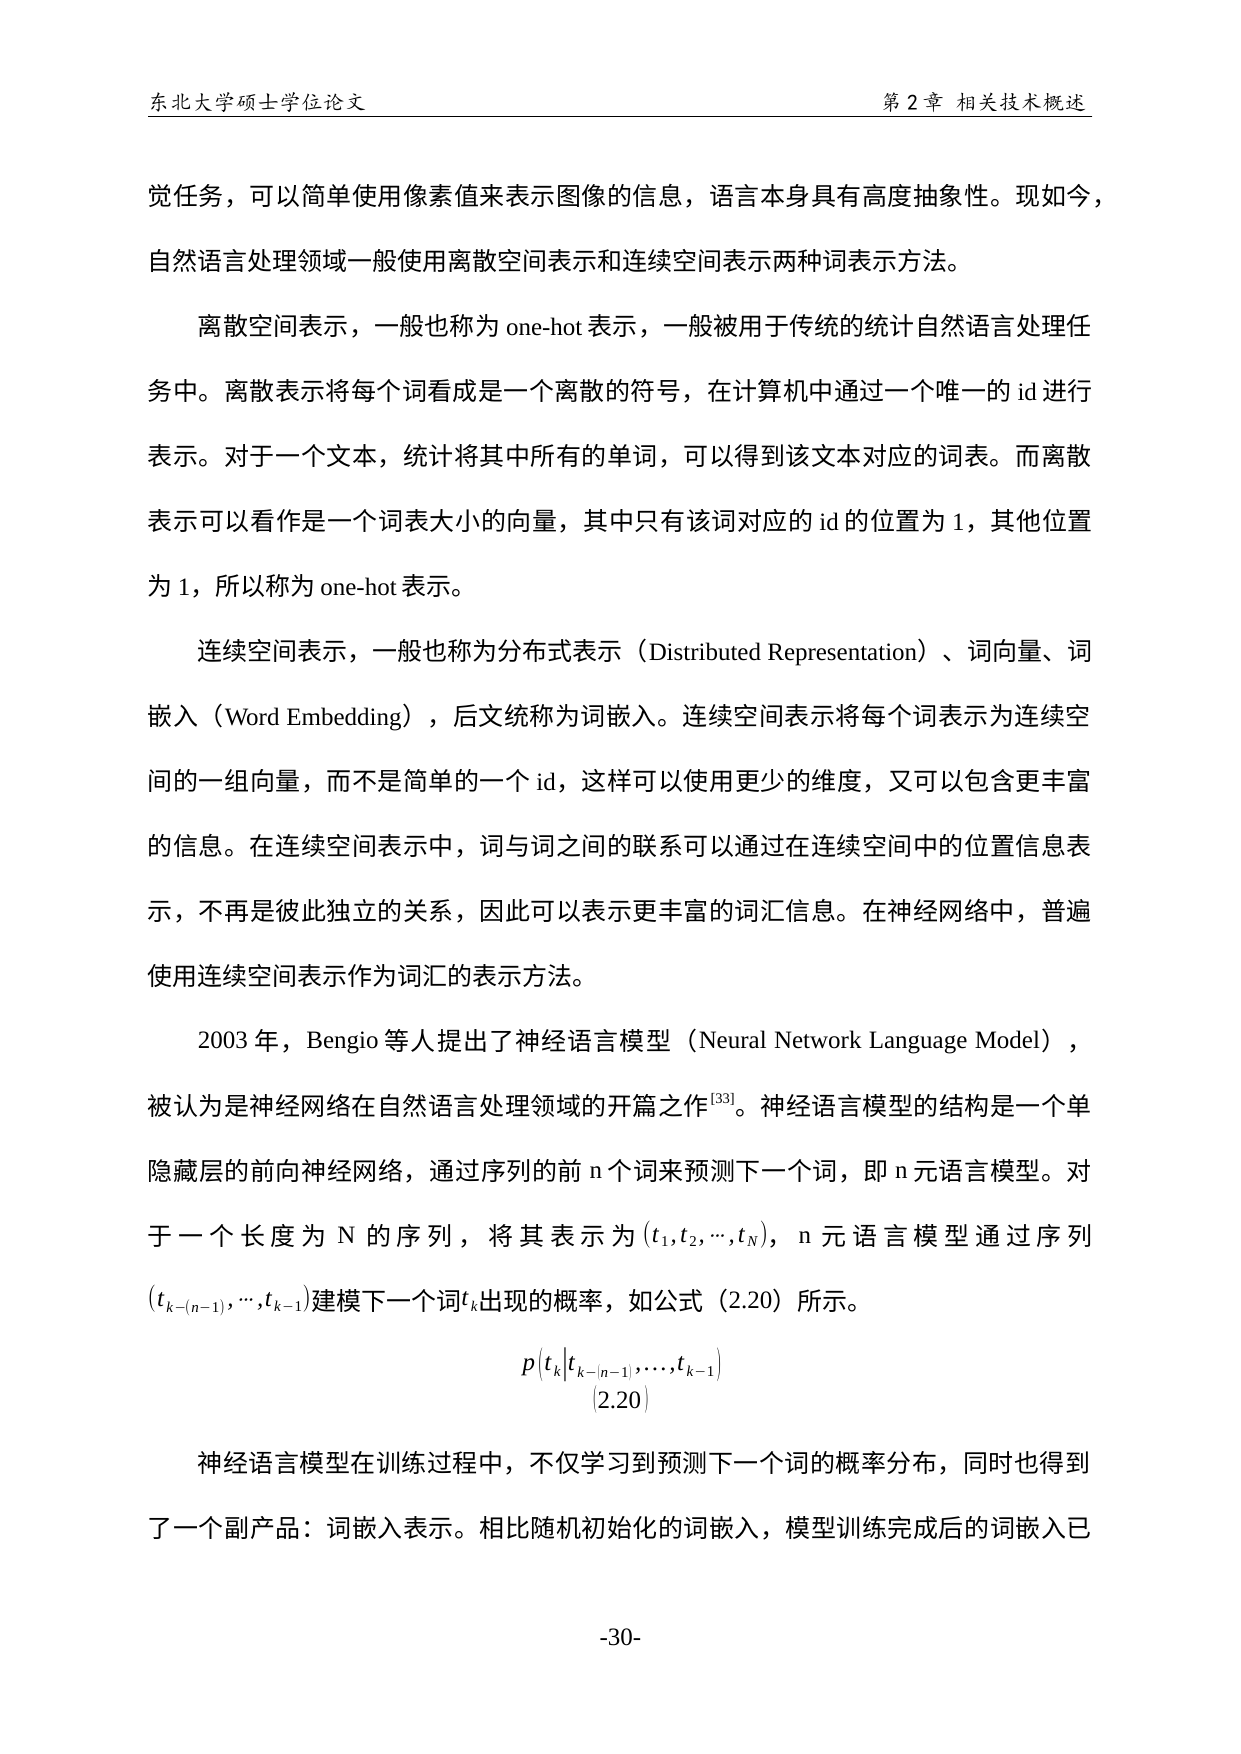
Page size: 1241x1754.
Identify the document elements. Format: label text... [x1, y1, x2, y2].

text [148, 162, 1092, 292]
text 离散空间表示，一般也称为one-hot表示，一般被用于传统的统计自然语言处理任务中。离散表示将每个词看成是一个离散的符号，在计算机中通过一个唯一的id进行表示。对于一个文本，统计将其中所有的单词，可以得到该文本对应的词表。而离散表示可以看作是一个词表大小的向量，其中只有该词对应的id的位置为1，其他位置为1，所以称为one-hot表示。 [148, 292, 1092, 617]
text 2003年，Bengio等人提出了神经语言模型（Neural Network Language Model），被认为是神经网络在自然语言处理领域的开篇之作[33]。神经语言模型的结构是一个单隐藏层的前向神经网络，通过序列的前n个词来预测下一个词，即n元语言模型。对于一个长度为N的序列，将其表示为，n元语言模型通过序列建模下一个词出现的概率，如公式（2.20）所示。 [148, 1007, 1092, 1332]
text 连续空间表示，一般也称为分布式表示（Distributed Representation）、词向量、词嵌入（Word Embedding），后文统称为词嵌入。连续空间表示将每个词表示为连续空间的一组向量，而不是简单的一个id，这样可以使用更少的维度，又可以包含更丰富的信息。在连续空间表示中，词与词之间的联系可以通过在连续空间中的位置信息表示，不再是彼此独立的关系，因此可以表示更丰富的词汇信息。在神经网络中，普遍使用连续空间表示作为词汇的表示方法。 [148, 617, 1092, 1007]
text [148, 1429, 1092, 1559]
